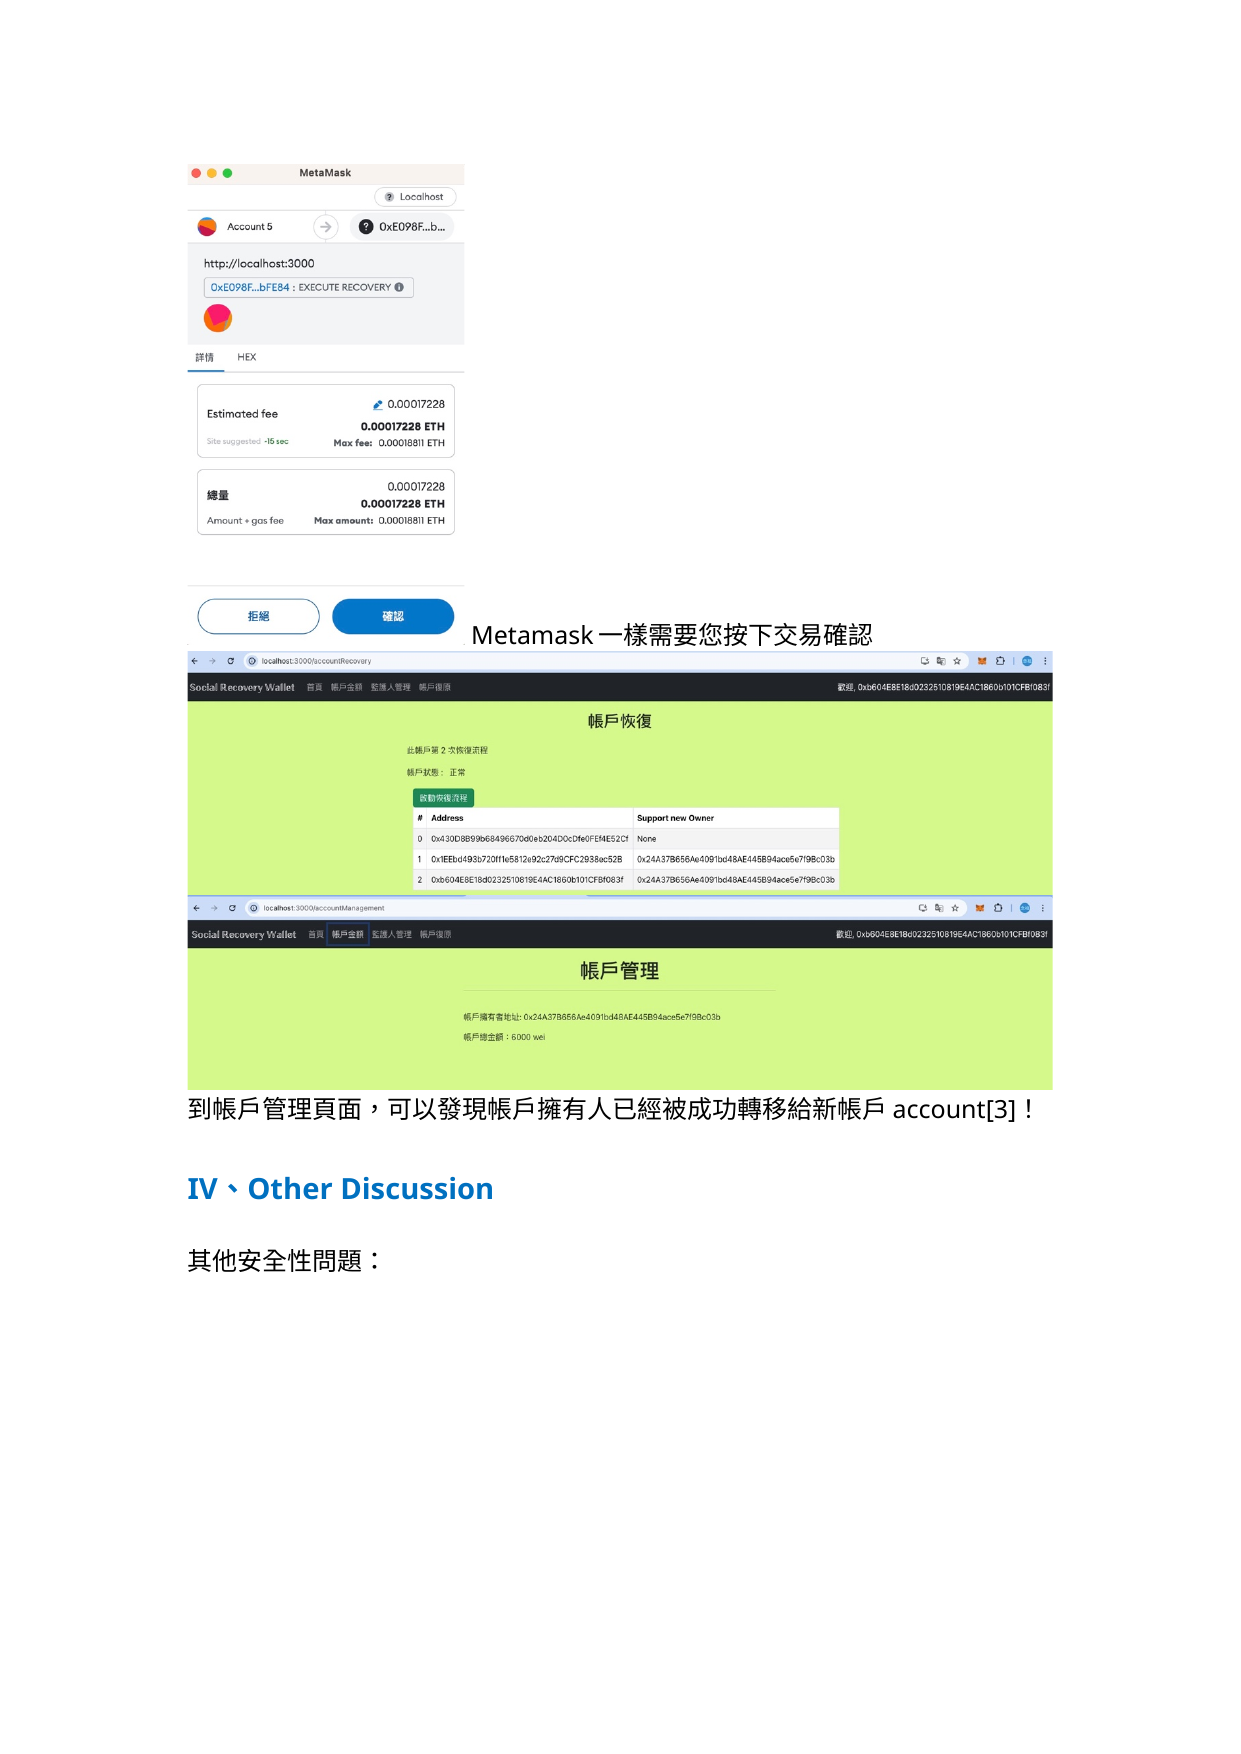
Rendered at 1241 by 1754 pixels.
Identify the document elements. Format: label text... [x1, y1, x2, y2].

text 其他安全性問題： [187, 1242, 1053, 1278]
picture [187, 164, 465, 645]
picture [187, 651, 1053, 1090]
text IV、Other Discussion [187, 1165, 1053, 1208]
text 到帳戶管理頁面，可以發現帳戶擁有人已經被成功轉移給新帳戶account[3]！ [187, 1090, 1053, 1126]
